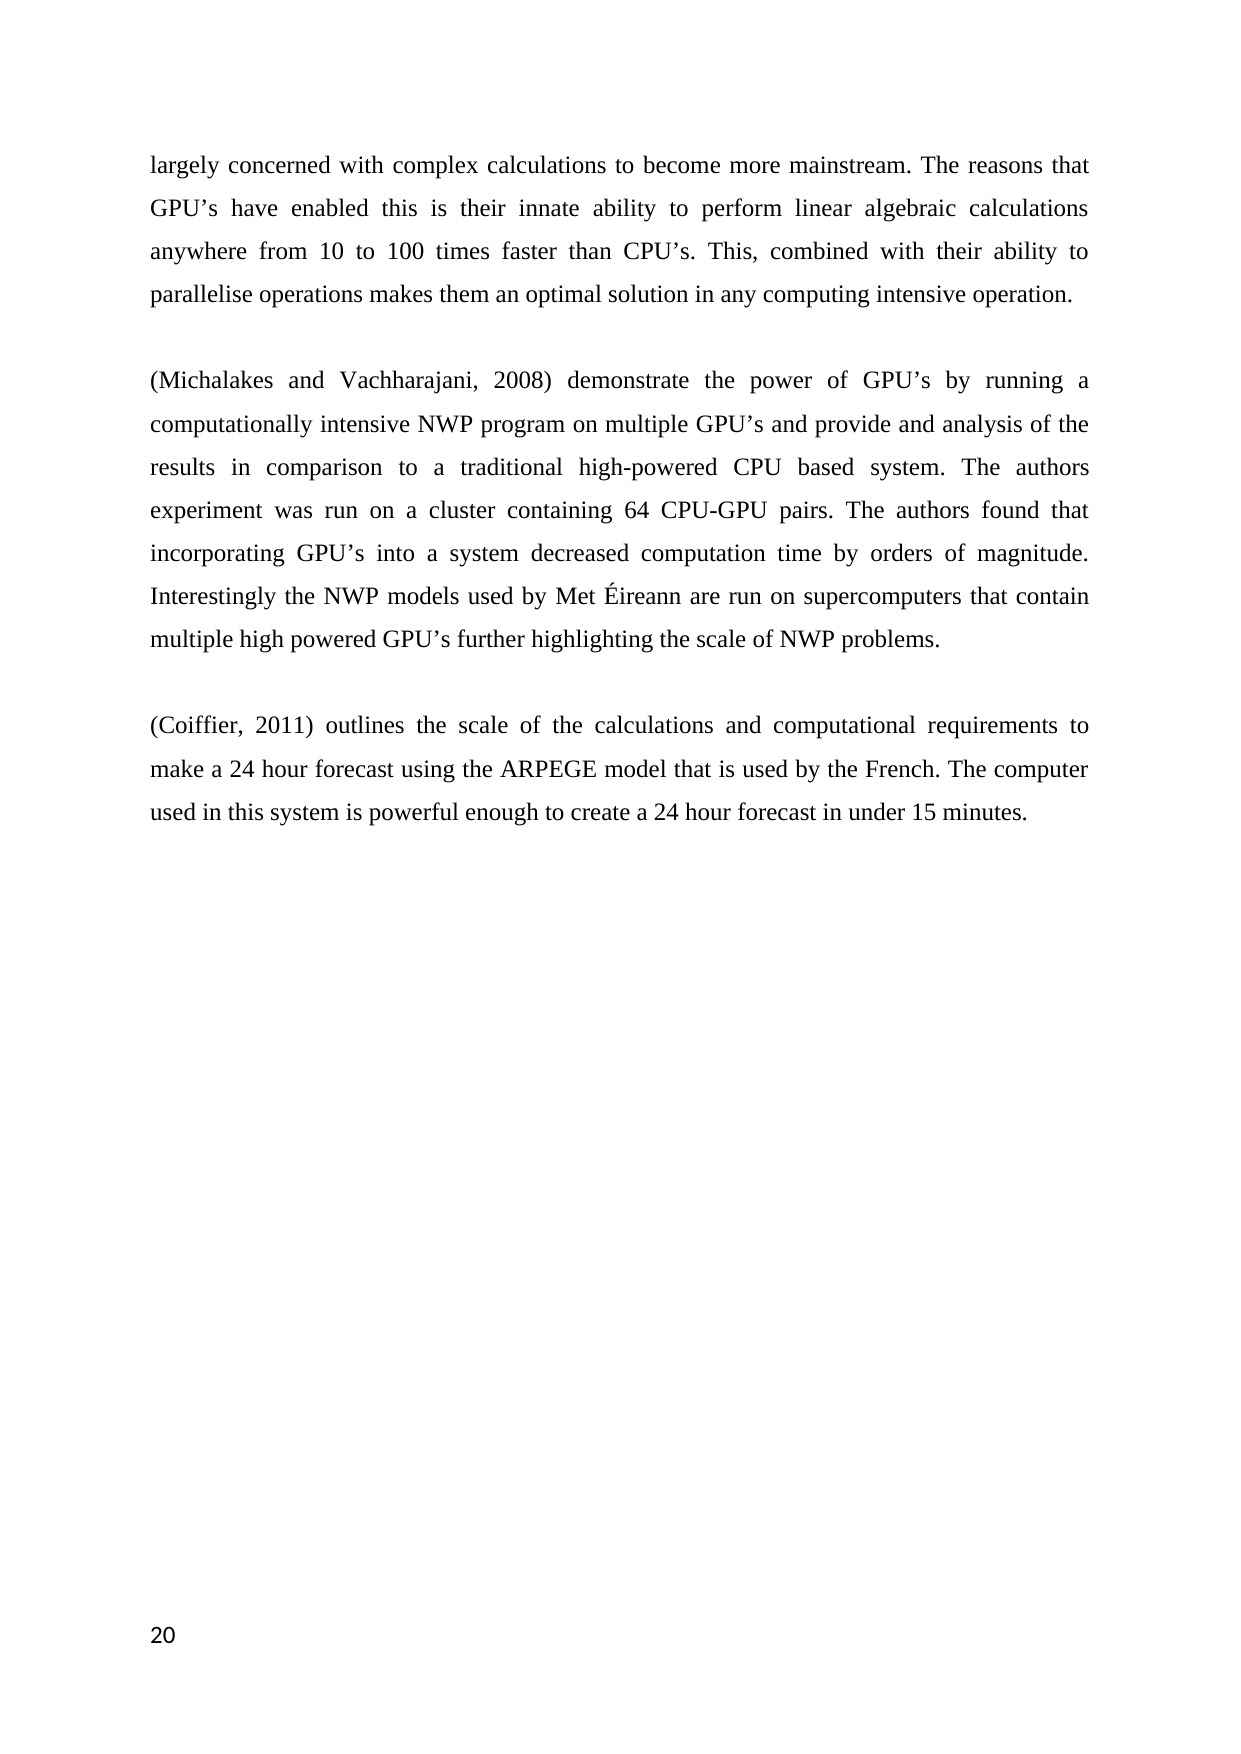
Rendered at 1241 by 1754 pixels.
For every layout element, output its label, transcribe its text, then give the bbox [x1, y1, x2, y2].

text (Coiffier, 2011) outlines the scale of the calculations and computational requirements to make a 24 hour forecast using the ARPEGE model that is used by the French. The computer used in this system is powerful enough to create a 24 hour forecast in under 15 minutes. [150, 711, 1090, 826]
text (Michalakes and Vachharajani, 2008) demonstrate the power of GPU’s by running a computationally intensive NWP program on multiple GPU’s and provide and analysis of the results in comparison to a traditional high-powered CPU based system. The authors experiment was run on a cluster containing 64 CPU-GPU pairs. The authors found that incorporating GPU’s into a system decreased computation time by orders of magnitude. Interestingly the NWP models used by Met Éireann are run on supercomputers that contain multiple high powered GPU’s further highlighting the scale of NWP problems. [150, 366, 1090, 653]
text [150, 150, 1090, 308]
